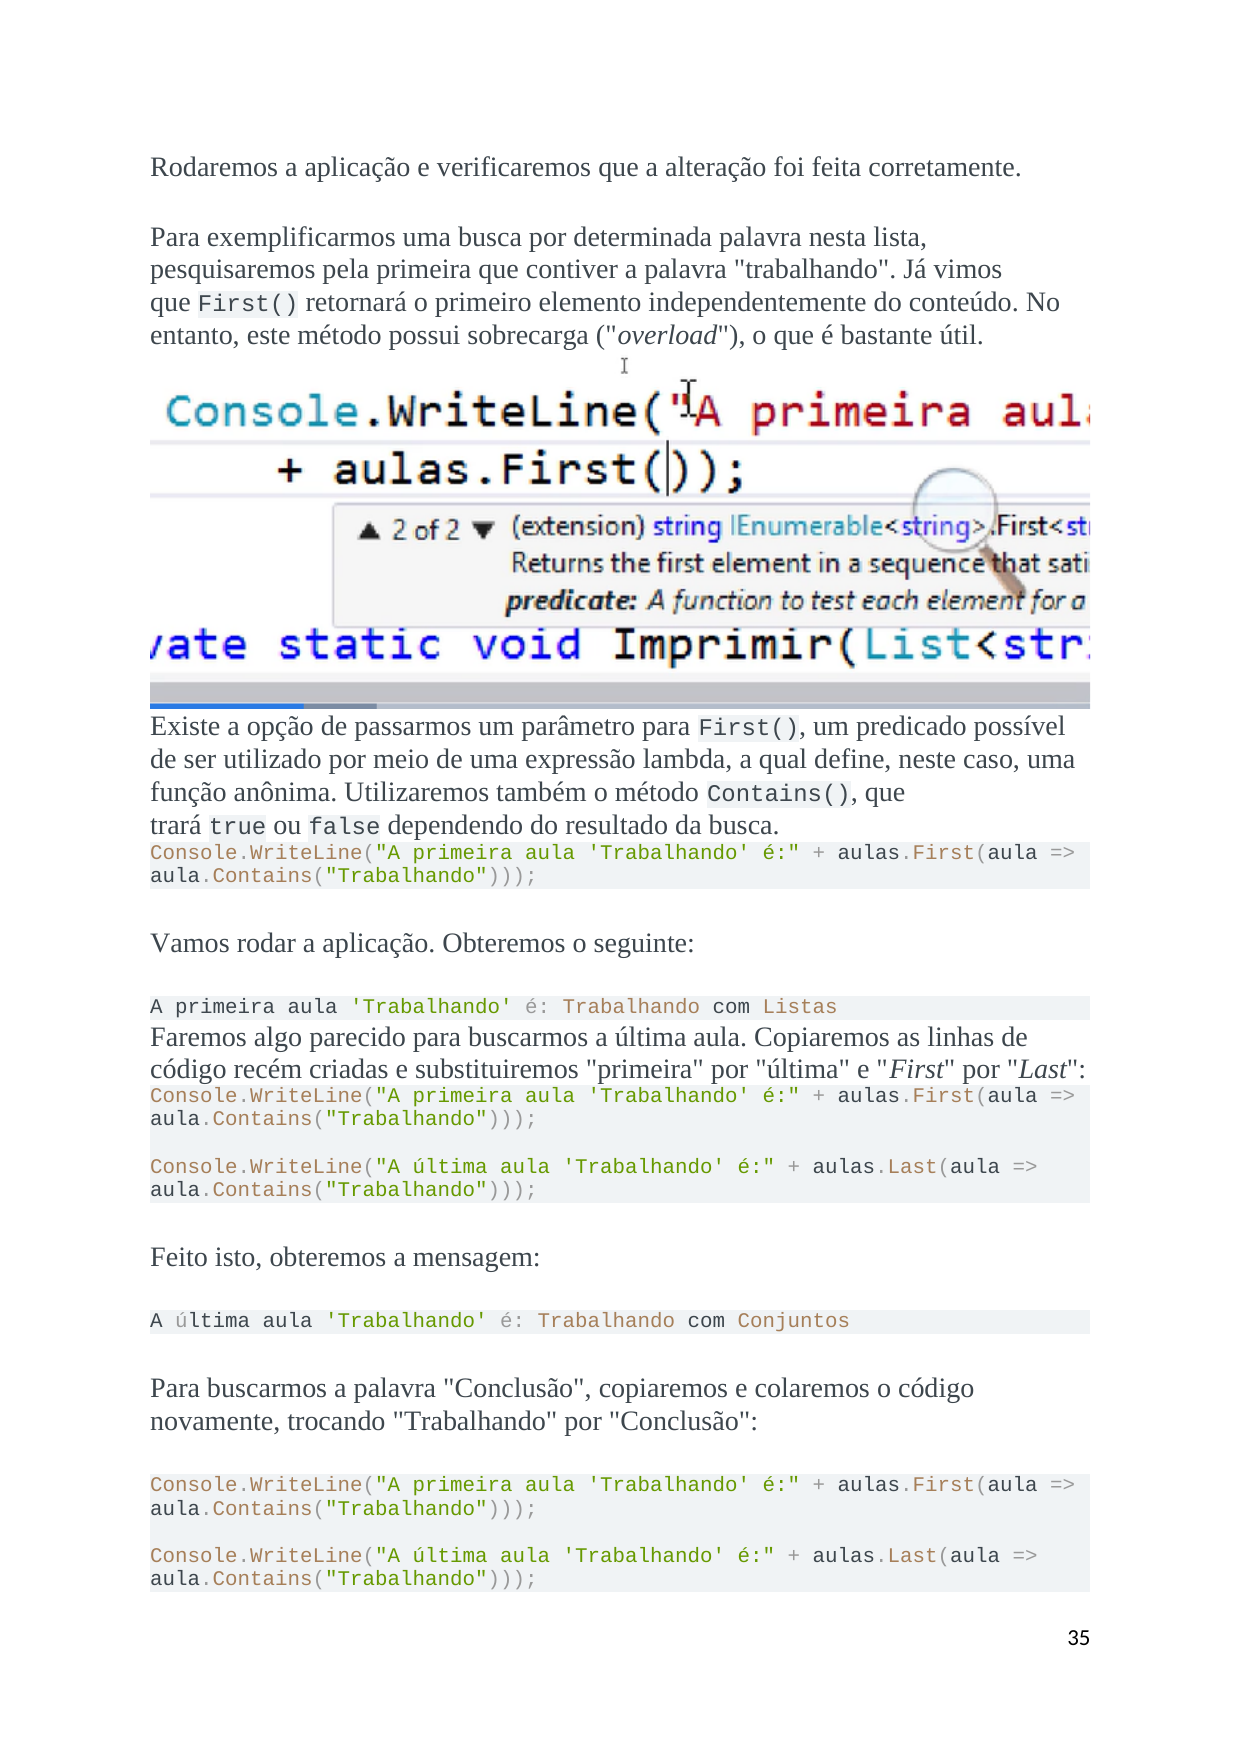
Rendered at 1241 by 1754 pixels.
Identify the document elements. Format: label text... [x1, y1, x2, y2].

text Console.WriteLine("A primeira aula 'Trabalhando' é:" + aulas.First(aula => aula.Contains("Trabalhando"))); [150, 1474, 1090, 1521]
text Console.WriteLine("A primeira aula 'Trabalhando' é:" + aulas.First(aula => aula.Contains("Trabalhando"))); [150, 1085, 1090, 1132]
picture [150, 350, 1091, 709]
text Faremos algo parecido para buscarmos a última aula. Copiaremos as linhas de código recém criadas e substituiremos "primeira" por "última" e "First" por "Last": [150, 1020, 1090, 1085]
text Console.WriteLine("A última aula 'Trabalhando' é:" + aulas.Last(aula => aula.Contains("Trabalhando"))); [150, 1156, 1090, 1203]
text Existe a opção de passarmos um parâmetro para First(), um predicado possível de ser utilizado por meio de uma expressão lambda, a qual define, neste caso, uma função anônima. Utilizaremos também o método Contains(), que trará true ou false dependendo do resultado da busca. [150, 709, 1090, 842]
text Console.WriteLine("A primeira aula 'Trabalhando' é:" + aulas.First(aula => aula.Contains("Trabalhando"))); [150, 842, 1090, 889]
text A última aula 'Trabalhando' é: Trabalhando com Conjuntos [150, 1310, 1090, 1334]
text A primeira aula 'Trabalhando' é: Trabalhando com Listas [150, 996, 1090, 1020]
text Rodaremos a aplicação e verificaremos que a alteração foi feita corretamente. [150, 150, 1090, 182]
text Feito isto, obteremos a mensagem: [150, 1241, 1090, 1273]
text Vamos rodar a aplicação. Obteremos o seguinte: [150, 926, 1090, 959]
text Console.WriteLine("A última aula 'Trabalhando' é:" + aulas.Last(aula => aula.Contains("Trabalhando"))); [150, 1545, 1090, 1592]
text Para exemplificarmos uma busca por determinada palavra nesta lista, pesquisaremos pela primeira que contiver a palavra "trabalhando". Já vimos que First() retornará o primeiro elemento independentemente do conteúdo. No entanto, este método possui sobrecarga ("overload"), o que é bastante útil. [150, 220, 1090, 350]
text Para buscarmos a palavra "Conclusão", copiaremos e colaremos o código novamente, trocando "Trabalhando" por "Conclusão": [150, 1372, 1090, 1436]
